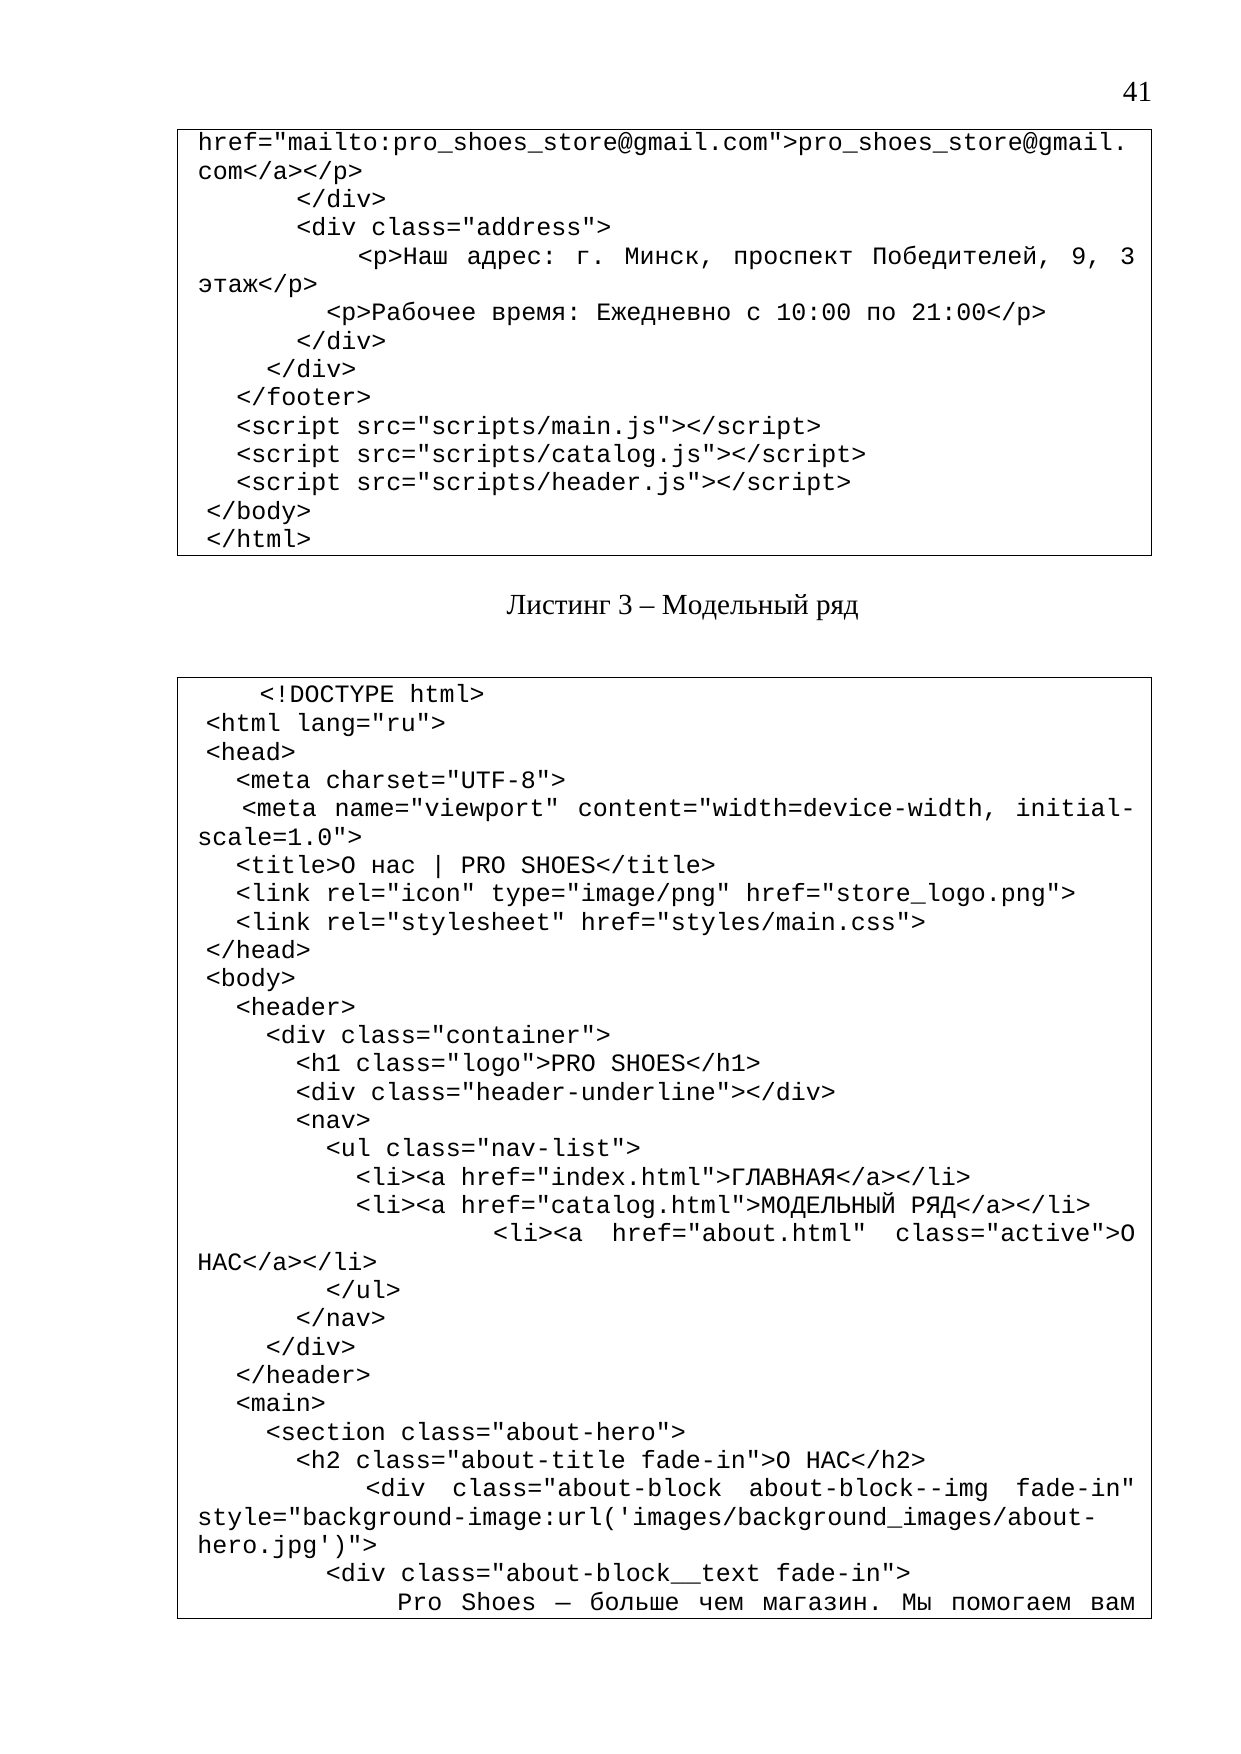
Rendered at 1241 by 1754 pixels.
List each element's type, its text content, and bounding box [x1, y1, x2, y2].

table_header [178, 130, 1151, 555]
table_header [178, 678, 1151, 1618]
text Листинг 3 – Модельный ряд [177, 587, 1152, 621]
